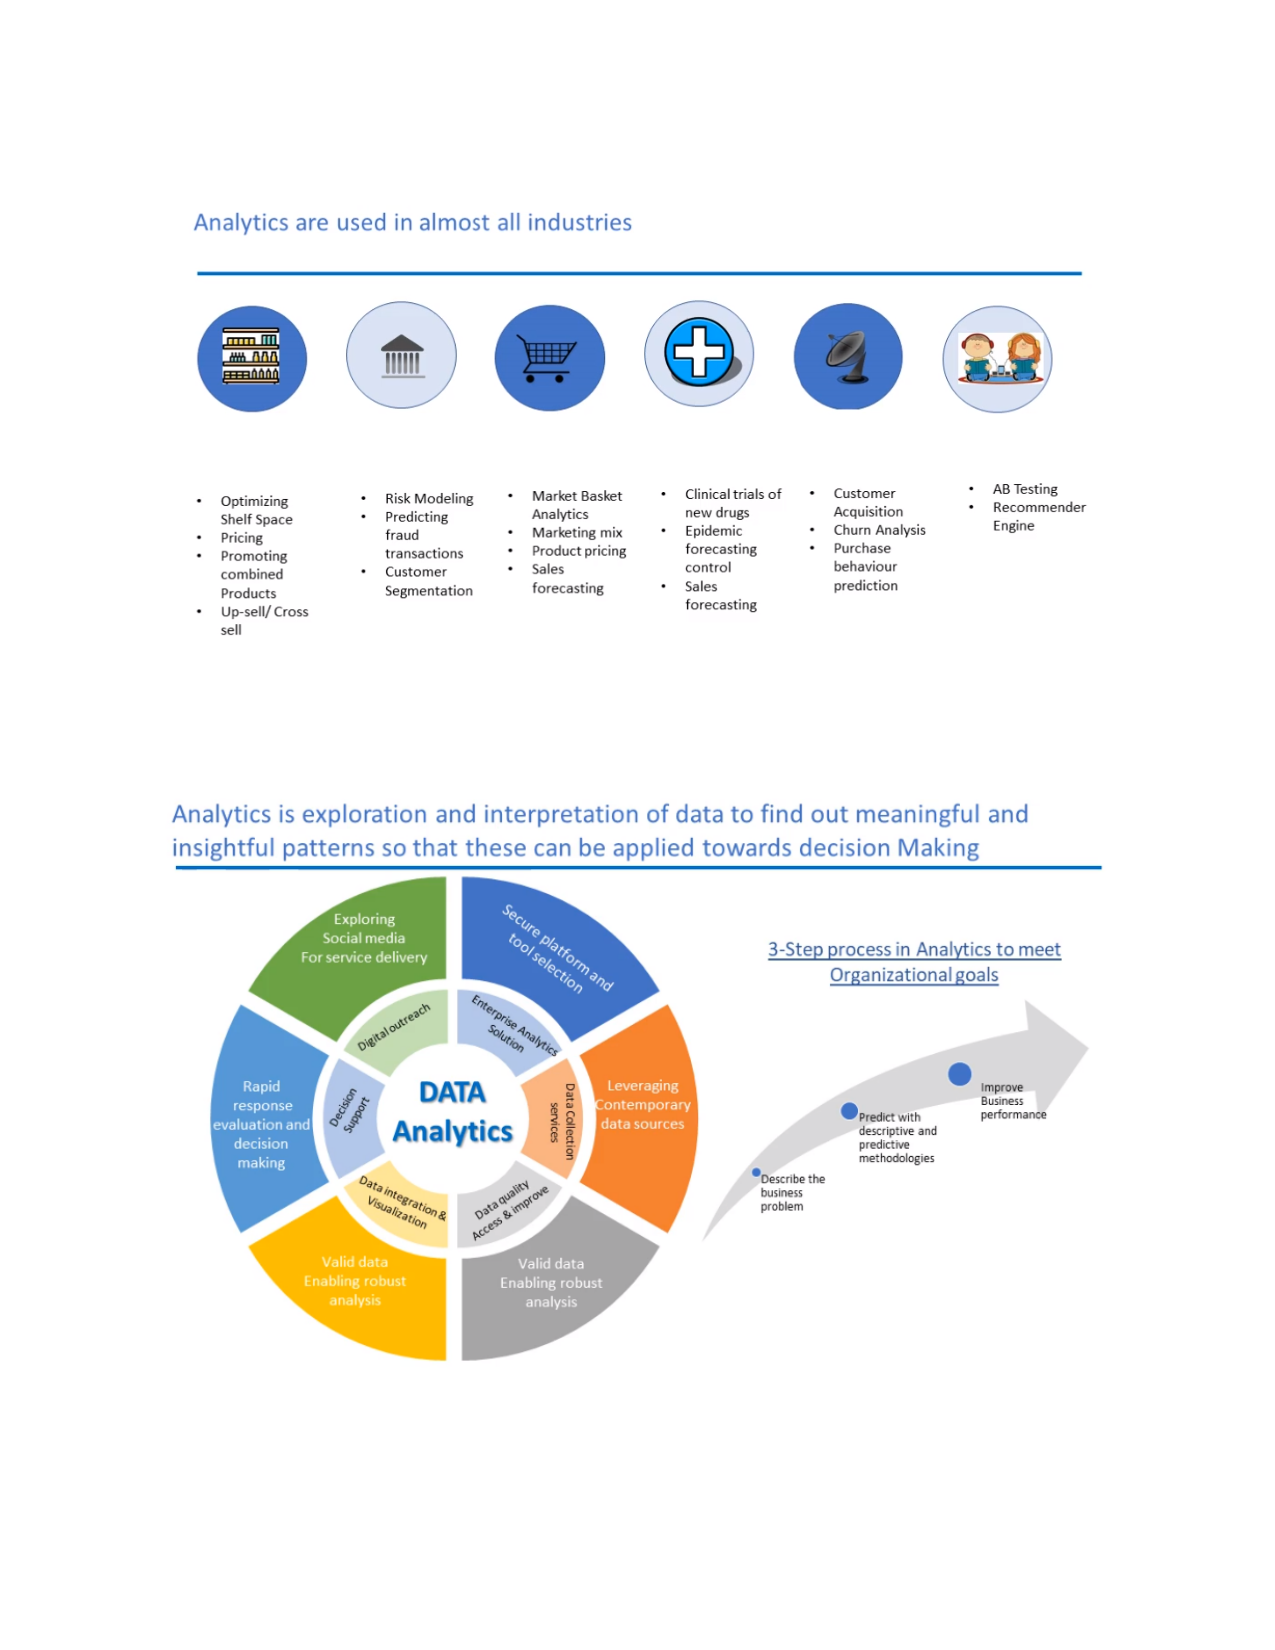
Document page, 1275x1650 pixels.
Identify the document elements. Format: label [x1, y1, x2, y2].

picture [150, 203, 1125, 658]
picture [150, 788, 1125, 1370]
